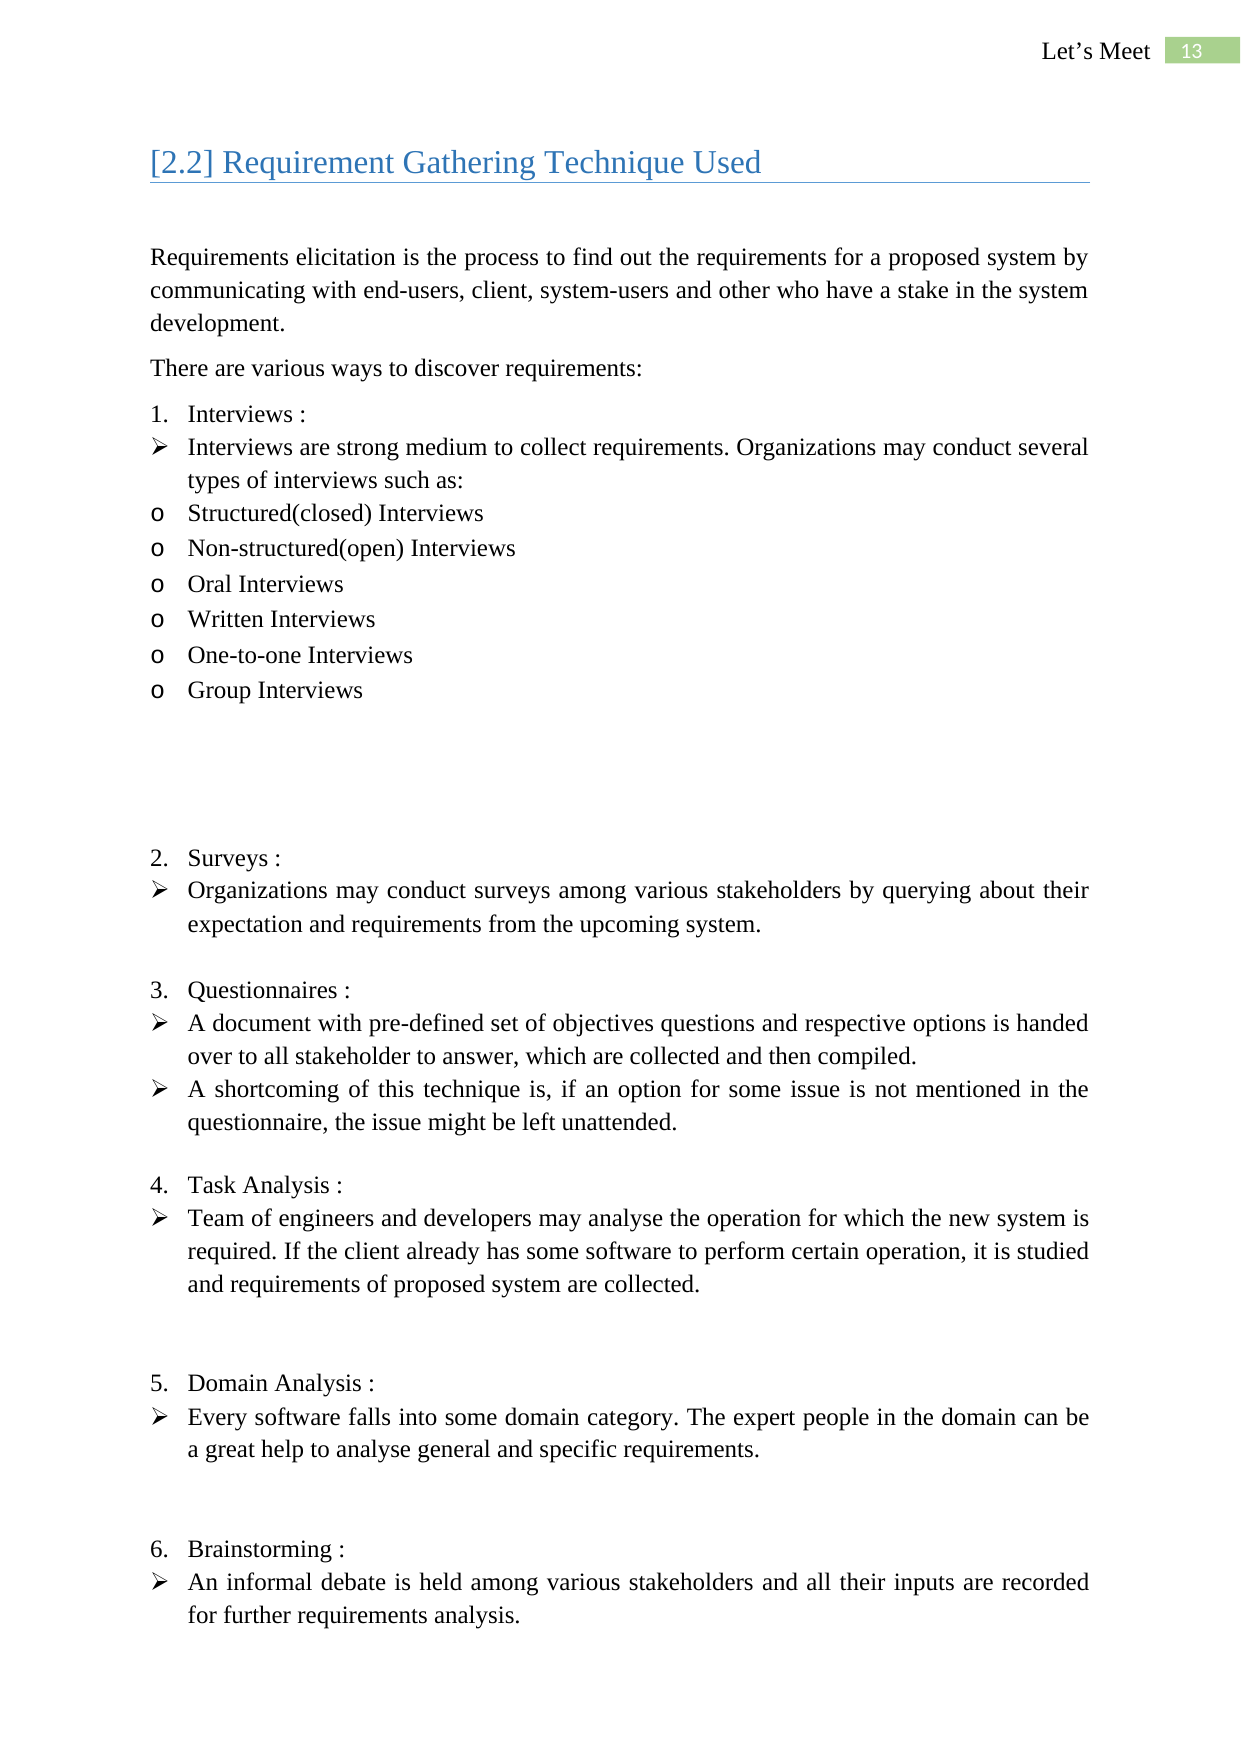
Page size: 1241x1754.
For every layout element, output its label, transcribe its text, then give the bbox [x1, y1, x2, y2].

list Task Analysis : [150, 1170, 1090, 1199]
list Surveys : [150, 843, 1090, 871]
list Domain Analysis : [150, 1368, 1090, 1397]
list Non-structured(open) Interviews [150, 533, 1090, 564]
list An informal debate is held among various stakeholders and all their inputs are recorded for further requirements analysis. [150, 1567, 1090, 1628]
list Organizations may conduct surveys among various stakeholders by querying about their expectation and requirements from the upcoming system. [150, 876, 1090, 937]
list Brainstorming : [150, 1534, 1090, 1562]
list Interviews are strong medium to collect requirements. Organizations may conduct several types of interviews such as: [150, 432, 1090, 494]
list Interviews : [150, 399, 1090, 428]
list Questionnaires : [150, 975, 1090, 1003]
text Requirements elicitation is the process to find out the requirements for a proposed system by communicating with end-users, client, system-users and other who have a stake in the system development. [150, 242, 1090, 337]
list Structured(closed) Interviews [150, 498, 1090, 529]
list A shortcoming of this technique is, if an option for some issue is not mentioned in the questionnaire, the issue might be left unattended. [150, 1074, 1090, 1136]
list Written Interviews [150, 604, 1090, 635]
subtitle [2.2] Requirement Gathering Technique Used [150, 142, 1090, 182]
list Group Interviews [150, 675, 1090, 706]
list Team of engineers and developers may analyse the operation for which the new system is required. If the client already has some software to perform certain operation, it is studied and requirements of proposed system are collected. [150, 1203, 1090, 1298]
list One-to-one Interviews [150, 640, 1090, 671]
text There are various ways to discover requirements: [150, 353, 1090, 382]
list Oral Interviews [150, 569, 1090, 600]
list A document with pre-defined set of objectives questions and respective options is handed over to all stakeholder to answer, which are collected and then compiled. [150, 1008, 1090, 1069]
list Every software falls into some domain category. The expert people in the domain can be a great help to analyse general and specific requirements. [150, 1402, 1090, 1463]
